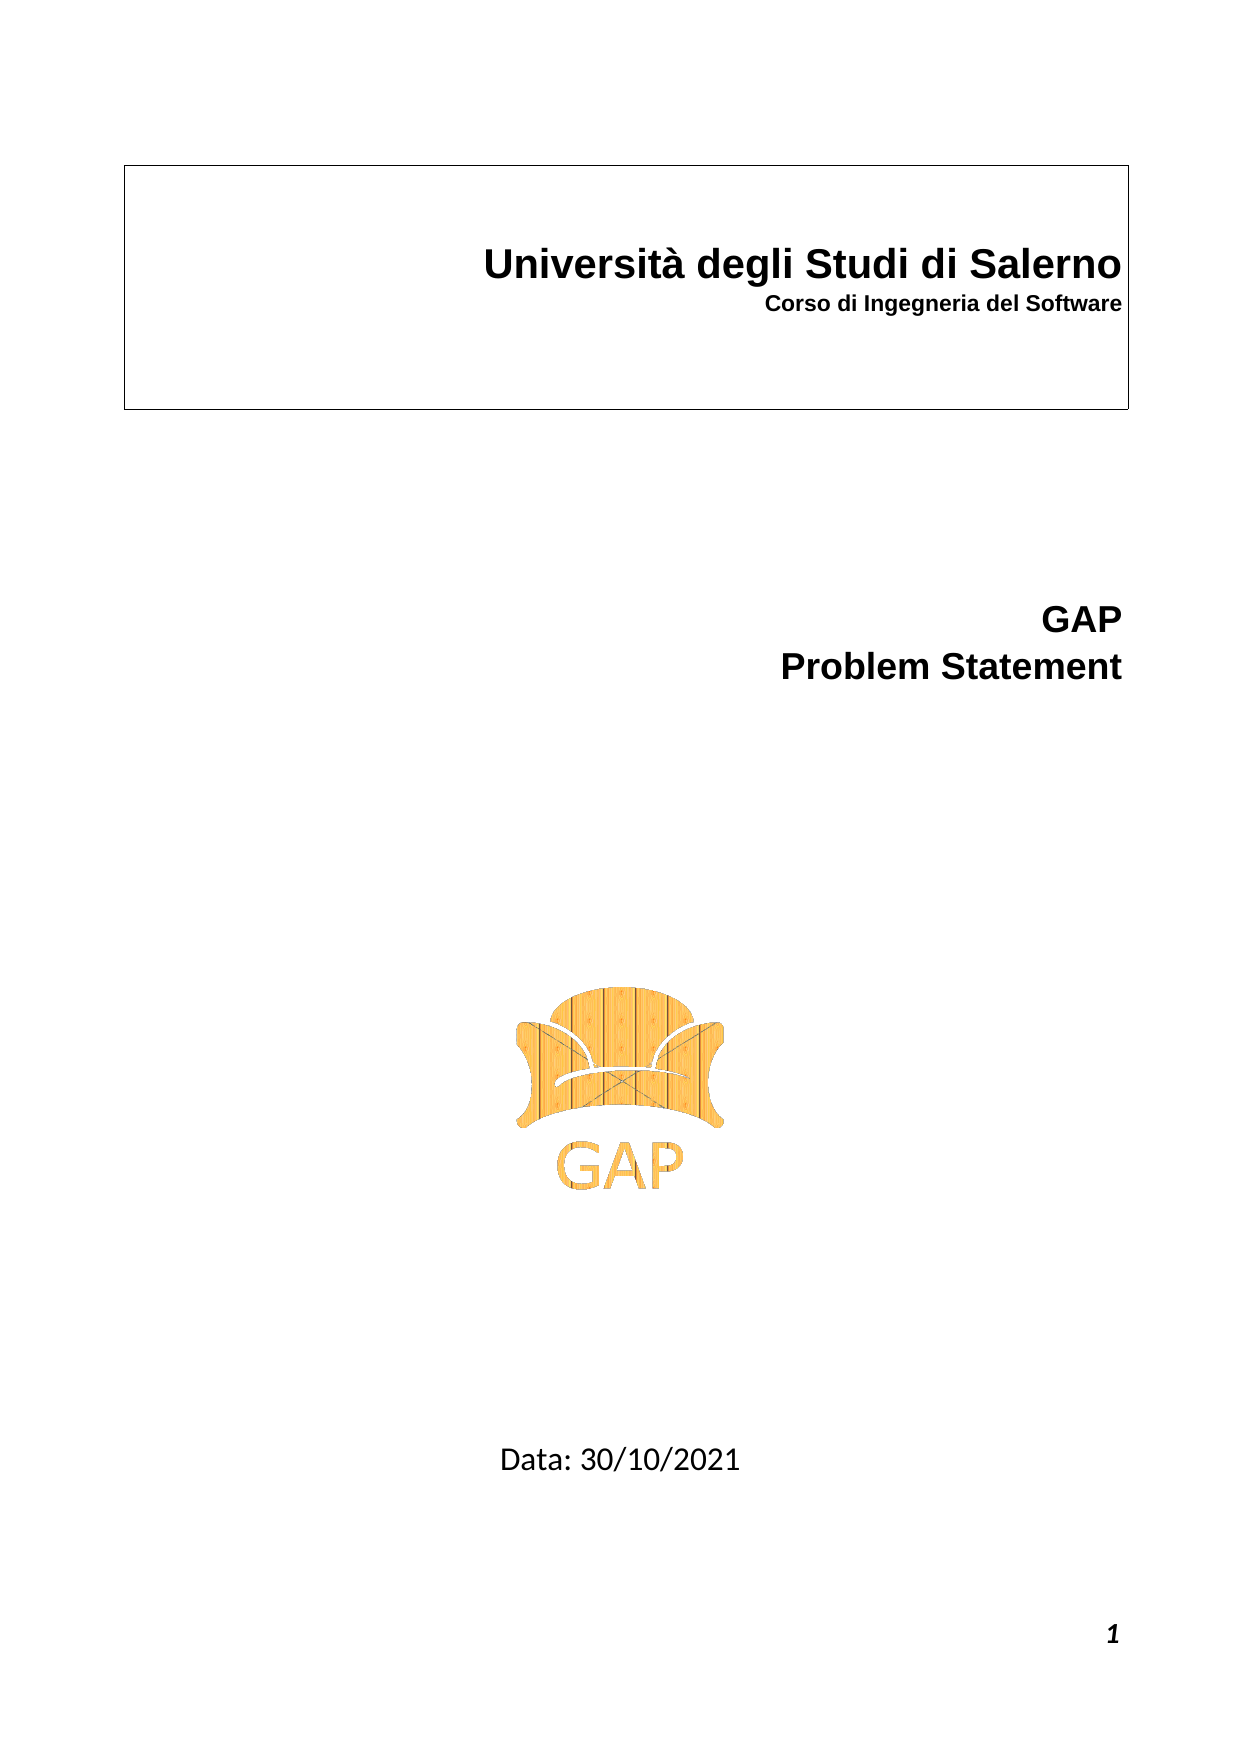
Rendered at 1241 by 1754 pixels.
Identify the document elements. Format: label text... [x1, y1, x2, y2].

picture [475, 955, 765, 1243]
text GAP Problem Statement [118, 598, 1122, 717]
table_header Università degli Studi di Salerno Corso di Ingegneria del Software [125, 166, 1128, 409]
text Data: 30/10/2021 [118, 1438, 1122, 1478]
